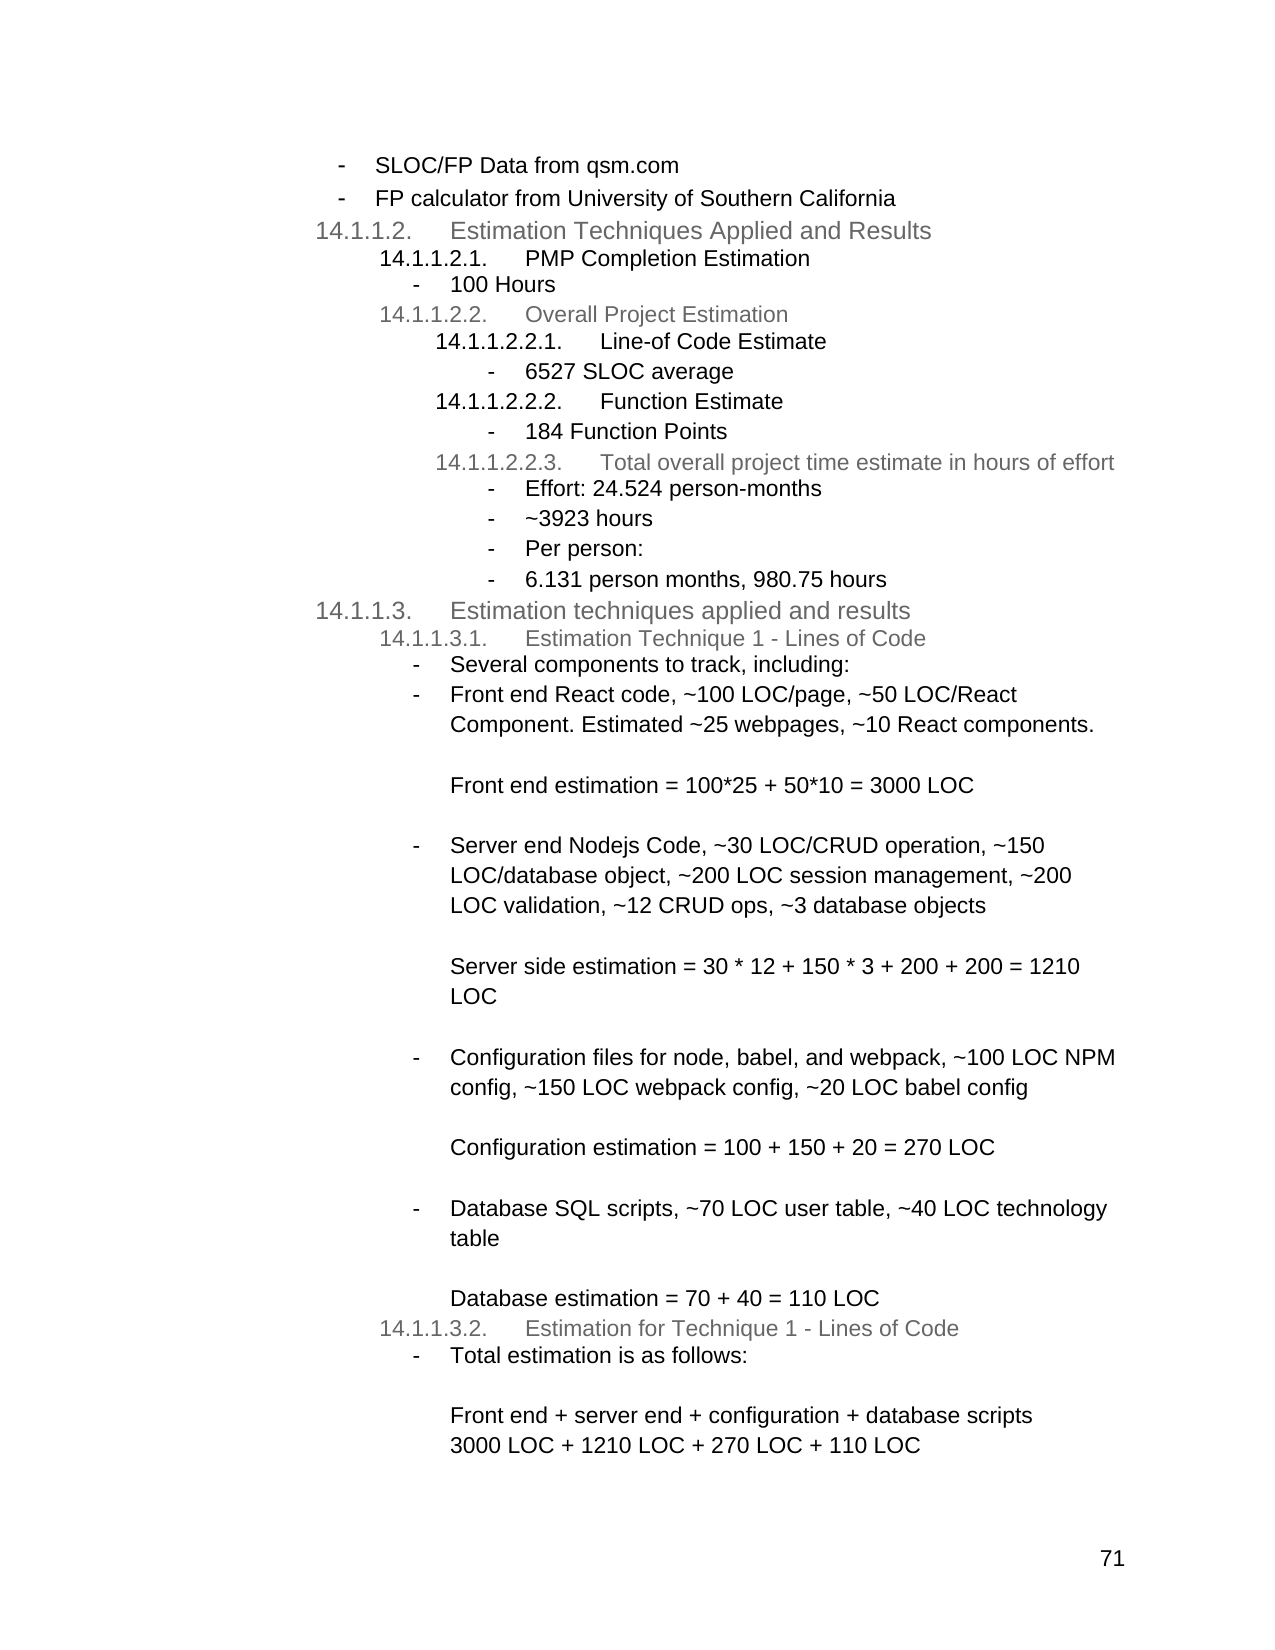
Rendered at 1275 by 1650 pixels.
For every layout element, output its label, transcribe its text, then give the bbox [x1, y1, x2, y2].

subtitle Total overall project time estimate in hours of effort [562, 448, 1125, 475]
list Server end Nodejs Code, ~30 LOC/CRUD operation, ~150 LOC/database object, ~200 LOC session management, ~200 LOC validation, ~12 CRUD ops, ~3 database objects Server side estimation = 30 * 12 + 150 * 3 + 200 + 200 = 1210 LOC [412, 832, 1125, 1040]
subtitle Overall Project Estimation [487, 301, 1125, 328]
list ~3923 hours [487, 505, 1125, 531]
list Effort: 24.524 person-months [487, 475, 1125, 501]
subtitle Estimation techniques applied and results [412, 596, 1125, 624]
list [412, 1342, 1125, 1459]
list Configuration files for node, babel, and webpack, ~100 LOC NPM config, ~150 LOC webpack config, ~20 LOC babel config Configuration estimation = 100 + 150 + 20 = 270 LOC [412, 1043, 1125, 1191]
subtitle Estimation Techniques Applied and Results [412, 216, 1125, 245]
list Database SQL scripts, ~70 LOC user table, ~40 LOC technology table Database estimation = 70 + 40 = 110 LOC [412, 1194, 1125, 1312]
list Several components to track, including: [412, 651, 1125, 677]
list 6.131 person months, 980.75 hours [487, 566, 1125, 592]
list Line-of Code Estimate [562, 328, 1125, 354]
list 100 Hours [412, 271, 1125, 297]
list 184 Function Points [487, 418, 1125, 445]
list Function Estimate [562, 388, 1125, 414]
list Front end React code, ~100 LOC/page, ~50 LOC/React Component. Estimated ~25 webpages, ~10 React components. Front end estimation = 100*25 + 50*10 = 3000 LOC [412, 681, 1125, 828]
subtitle Estimation Technique 1 - Lines of Code [487, 624, 1125, 651]
list 6527 SLOC average [487, 358, 1125, 384]
list FP calculator from University of Southern California [337, 183, 1125, 212]
list PMP Completion Estimation [487, 245, 1125, 271]
list SLOC/FP Data from qsm.com [337, 150, 1125, 179]
subtitle Estimation for Technique 1 - Lines of Code [487, 1315, 1125, 1342]
list Per person: [487, 535, 1125, 562]
